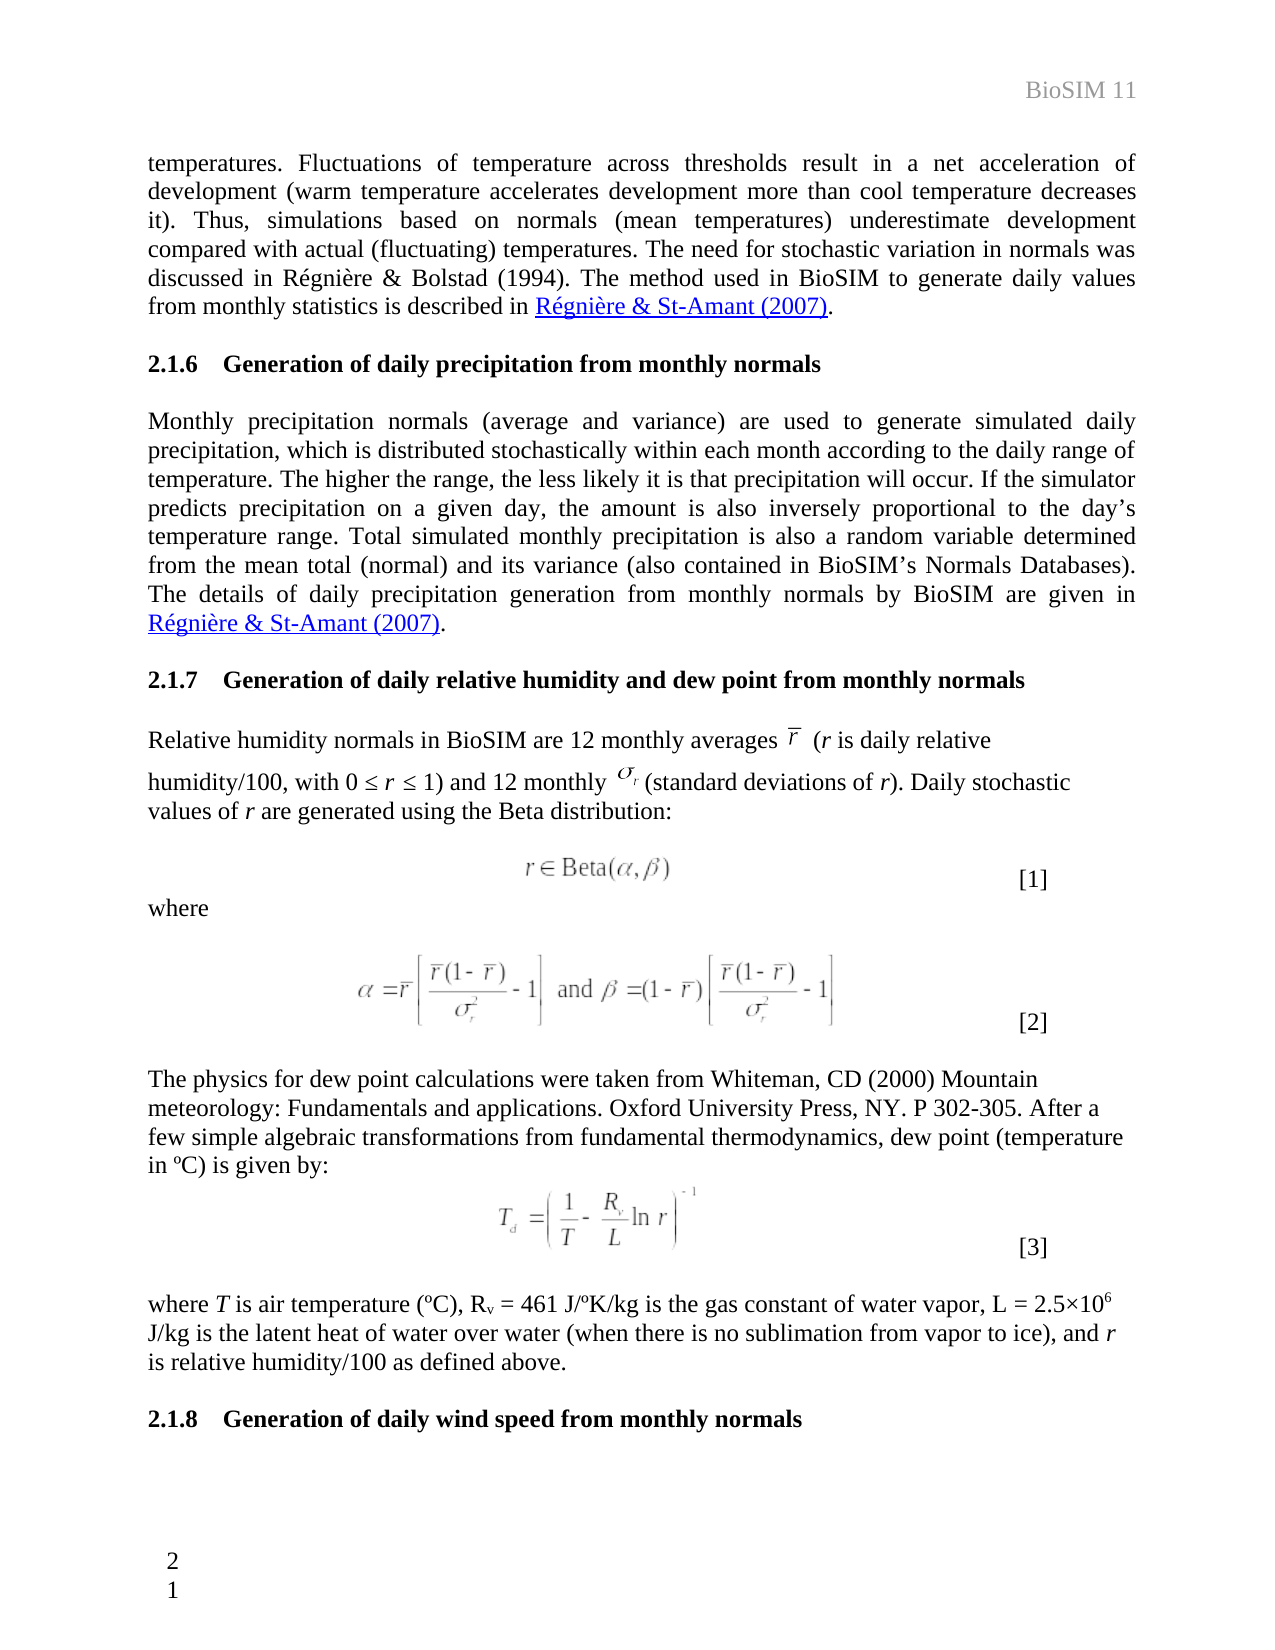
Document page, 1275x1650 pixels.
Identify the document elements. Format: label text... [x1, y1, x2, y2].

text where T is air temperature (ºC), Rv = 461 J/ºK/kg is the gas constant of water vapor, L = 2.5×106 J/kg is the latent heat of water over water (when there is no sublimation from vapor to ice), and r is relative humidity/100 as defined above. [148, 1289, 1137, 1375]
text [148, 148, 1137, 320]
text The physics for dew point calculations were taken from Whiteman, CD (2000) Mountain meteorology: Fundamentals and applications. Oxford University Press, NY. P 302-305. After a few simple algebraic transformations from fundamental thermodynamics, dew point (temperature in ºC) is given by: [148, 1064, 1137, 1179]
text [2] [148, 951, 1137, 1036]
subtitle Generation of daily wind speed from monthly normals [148, 1404, 1137, 1433]
text Relative humidity normals in BioSIM are 12 monthly averages (r is daily relative humidity/100, with 0 ≤ r ≤ 1) and 12 monthly (standard deviations of r). Daily stochastic values of r are generated using the Beta distribution: [148, 723, 1137, 825]
text [1] [148, 854, 1137, 893]
text [3] [148, 1179, 1137, 1260]
subtitle Generation of daily precipitation from monthly normals [148, 349, 1137, 378]
text where [148, 893, 1137, 922]
subtitle Generation of daily relative humidity and dew point from monthly normals [148, 665, 1137, 694]
text Monthly precipitation normals (average and variance) are used to generate simulated daily precipitation, which is distributed stochastically within each month according to the daily range of temperature. The higher the range, the less likely it is that precipitation will occur. If the simulator predicts precipitation on a given day, the amount is also inversely proportional to the day’s temperature range. Total simulated monthly precipitation is also a random variable determined from the mean total (normal) and its variance (also contained in BioSIM’s Normals Databases). The details of daily precipitation generation from monthly normals by BioSIM are given in Régnière & St-Amant (2007). [148, 406, 1137, 636]
